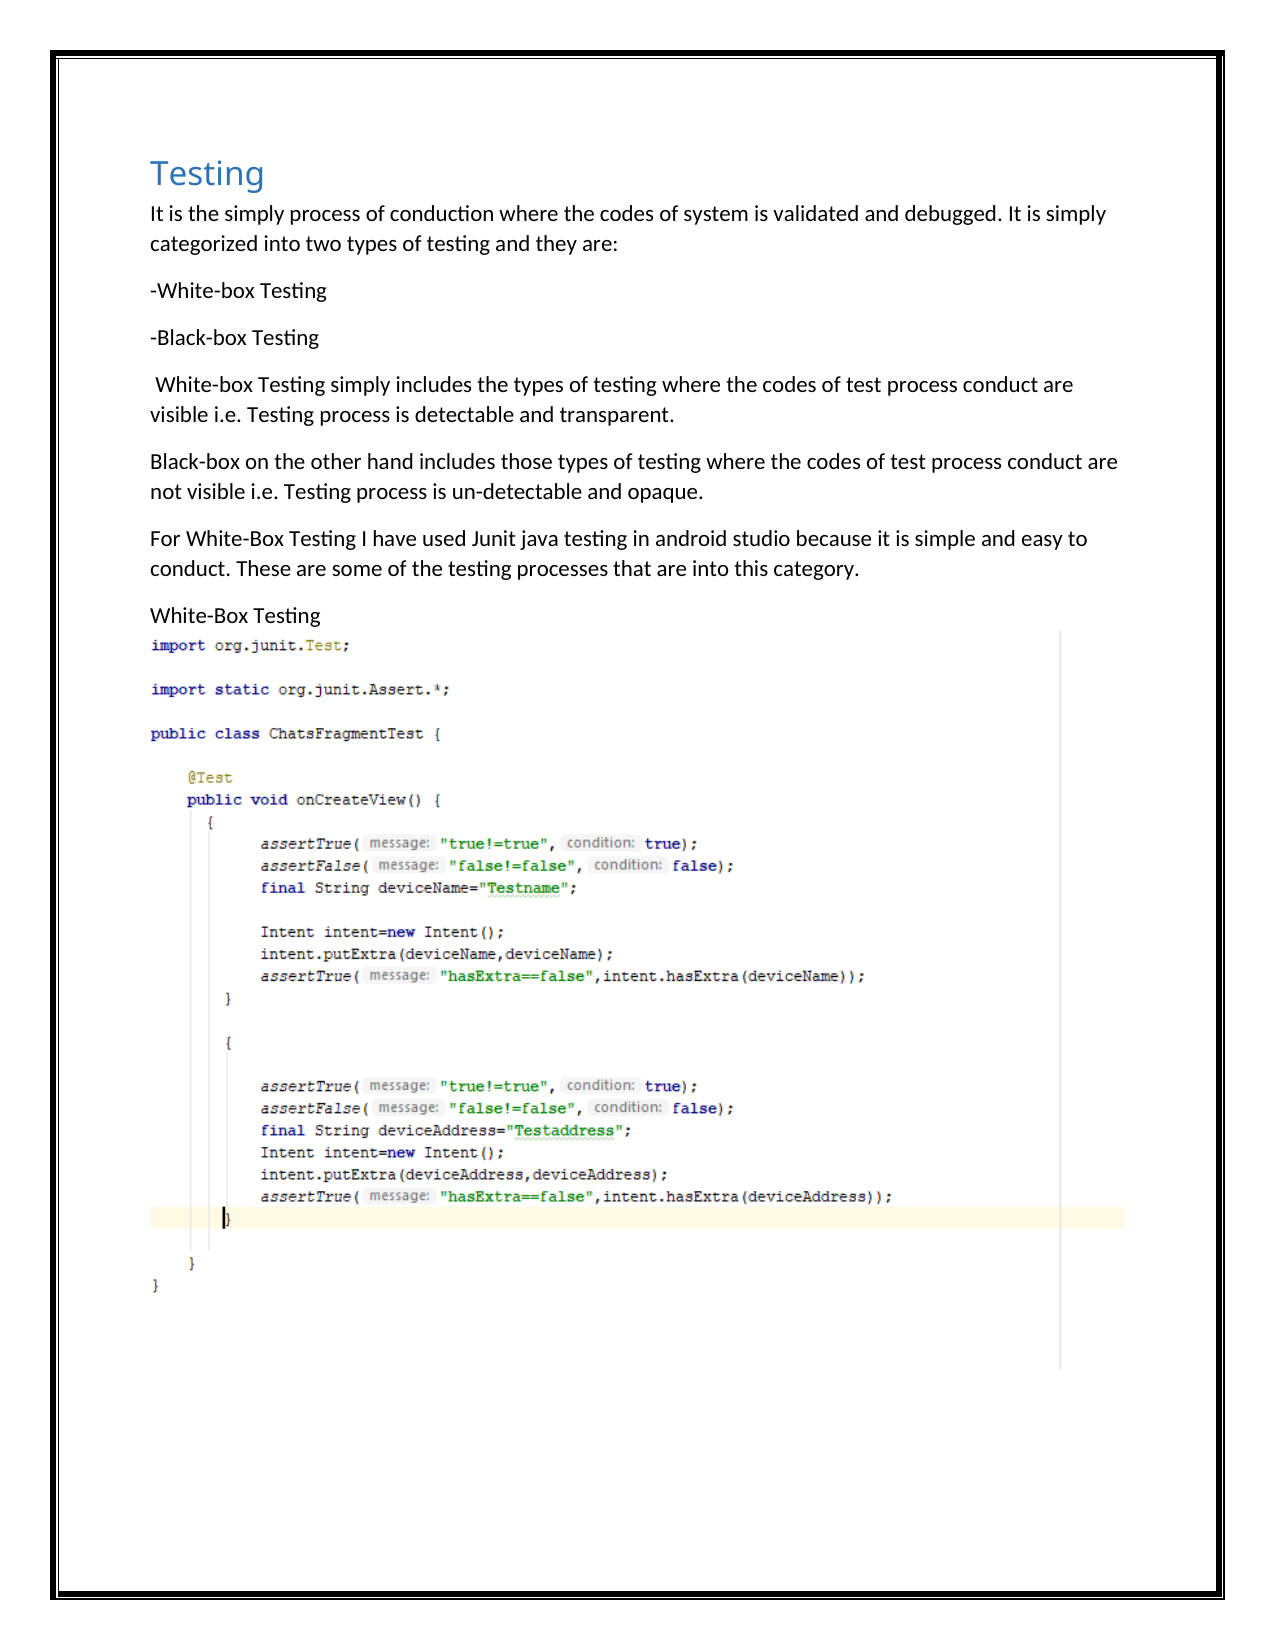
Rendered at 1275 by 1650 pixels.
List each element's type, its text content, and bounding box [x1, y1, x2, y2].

text For White-Box Testing I have used Junit java testing in android studio because it is simple and easy to conduct. These are some of the testing processes that are into this category. [150, 524, 1125, 582]
text White-box Testing simply includes the types of testing where the codes of test process conduct are visible i.e. Testing process is detectable and transparent. [150, 370, 1125, 428]
text Black-box on the other hand includes those types of testing where the codes of test process conduct are not visible i.e. Testing process is un-detectable and opaque. [150, 447, 1125, 505]
text -White-box Testing [150, 276, 1125, 304]
text It is the simply process of conduction where the codes of system is validated and debugged. It is simply categorized into two types of testing and they are: [150, 199, 1125, 257]
subtitle Testing [150, 150, 1125, 195]
text White-Box Testing [150, 601, 1125, 631]
text -Black-box Testing [150, 323, 1125, 351]
picture [150, 631, 1125, 1369]
